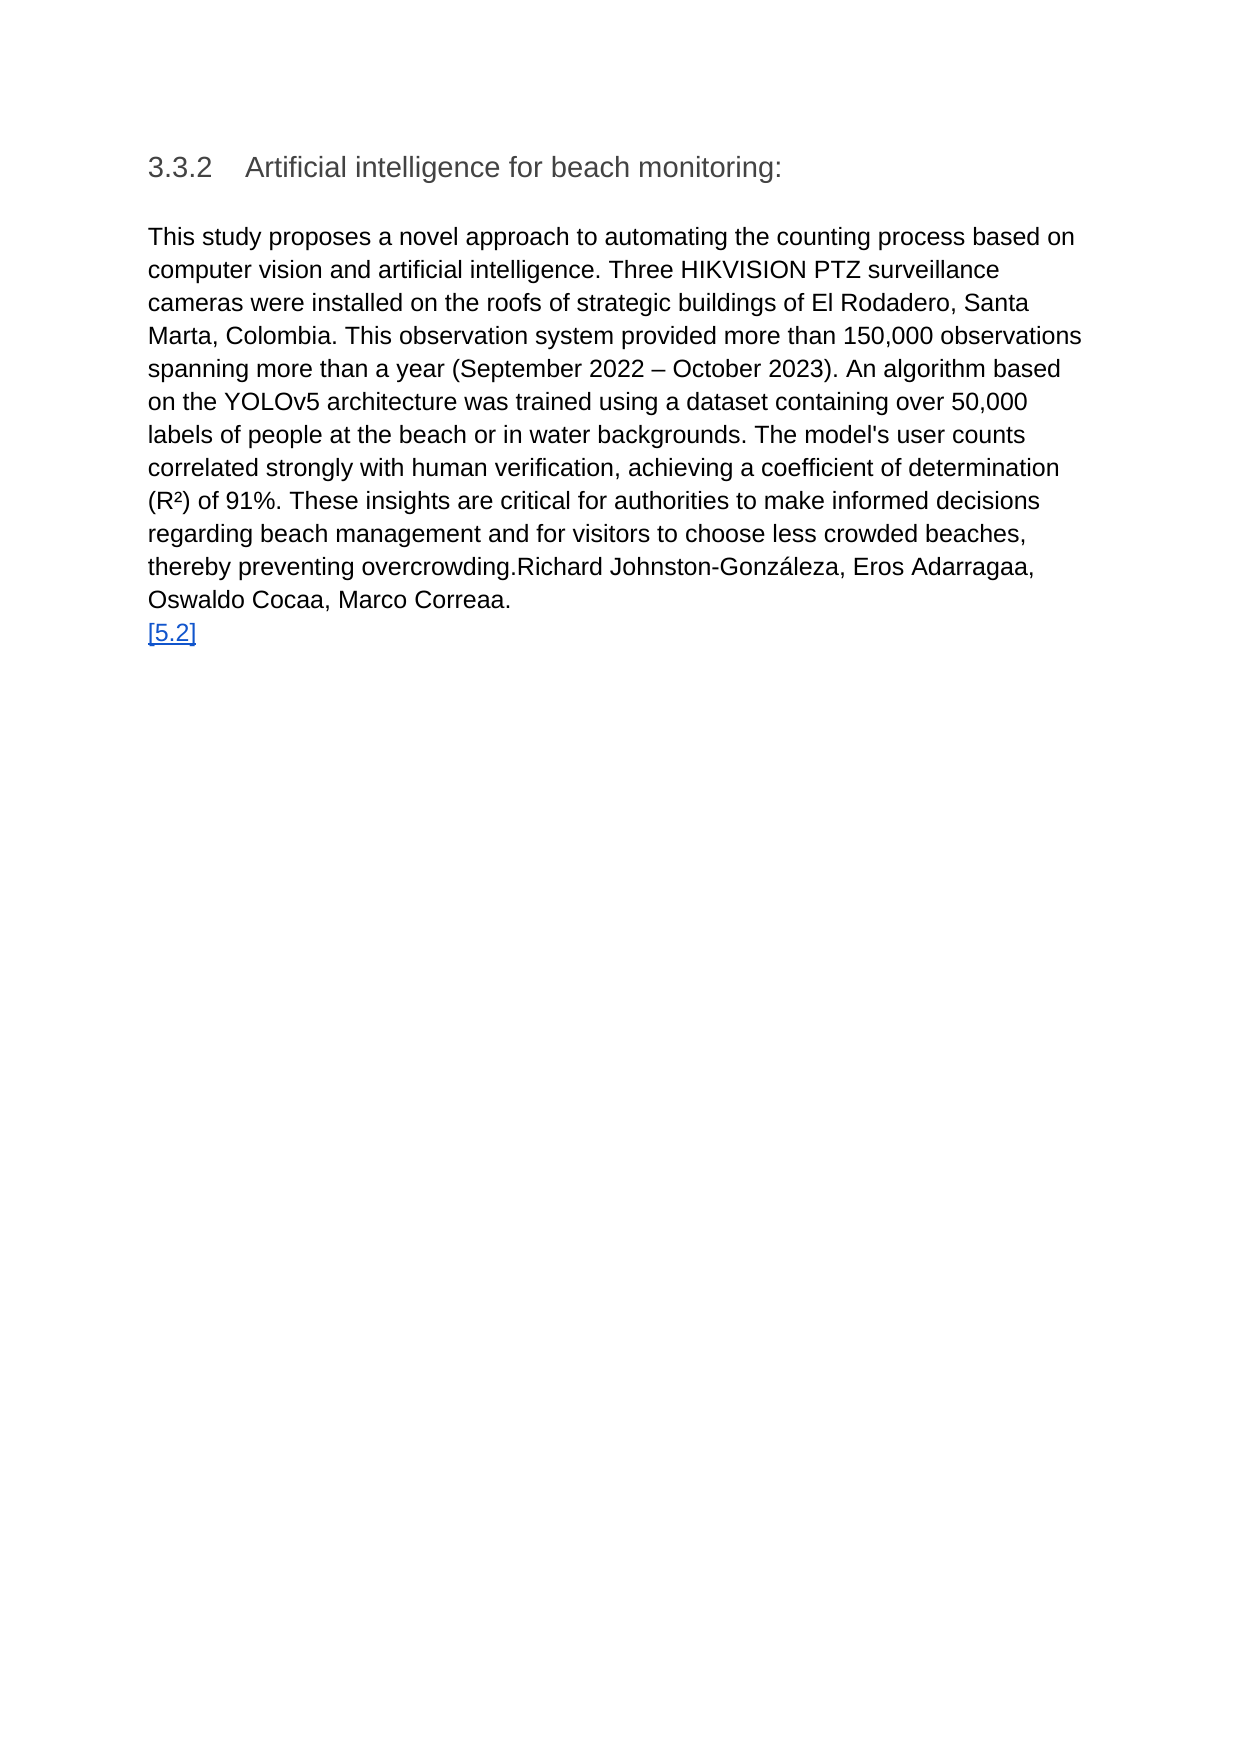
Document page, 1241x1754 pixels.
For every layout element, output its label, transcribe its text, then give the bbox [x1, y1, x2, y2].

subtitle 3.3.2 Artificial intelligence for beach monitoring: [148, 150, 1090, 183]
text This study proposes a novel approach to automating the counting process based on computer vision and artificial intelligence. Three HIKVISION PTZ surveillance cameras were installed on the roofs of strategic buildings of El Rodadero, Santa Marta, Colombia. This observation system provided more than 150,000 observations spanning more than a year (September 2022 – October 2023). An algorithm based on the YOLOv5 architecture was trained using a dataset containing over 50,000 labels of people at the beach or in water backgrounds. The model's user counts correlated strongly with human verification, achieving a coefficient of determination (R²) of 91%. These insights are critical for authorities to make informed decisions regarding beach management and for visitors to choose less crowded beaches, thereby preventing overcrowding.Richard Johnston-Gonzáleza, Eros Adarragaa, Oswaldo Cocaa, Marco Correaa. [148, 222, 1090, 614]
text [5.2] [148, 618, 1090, 647]
